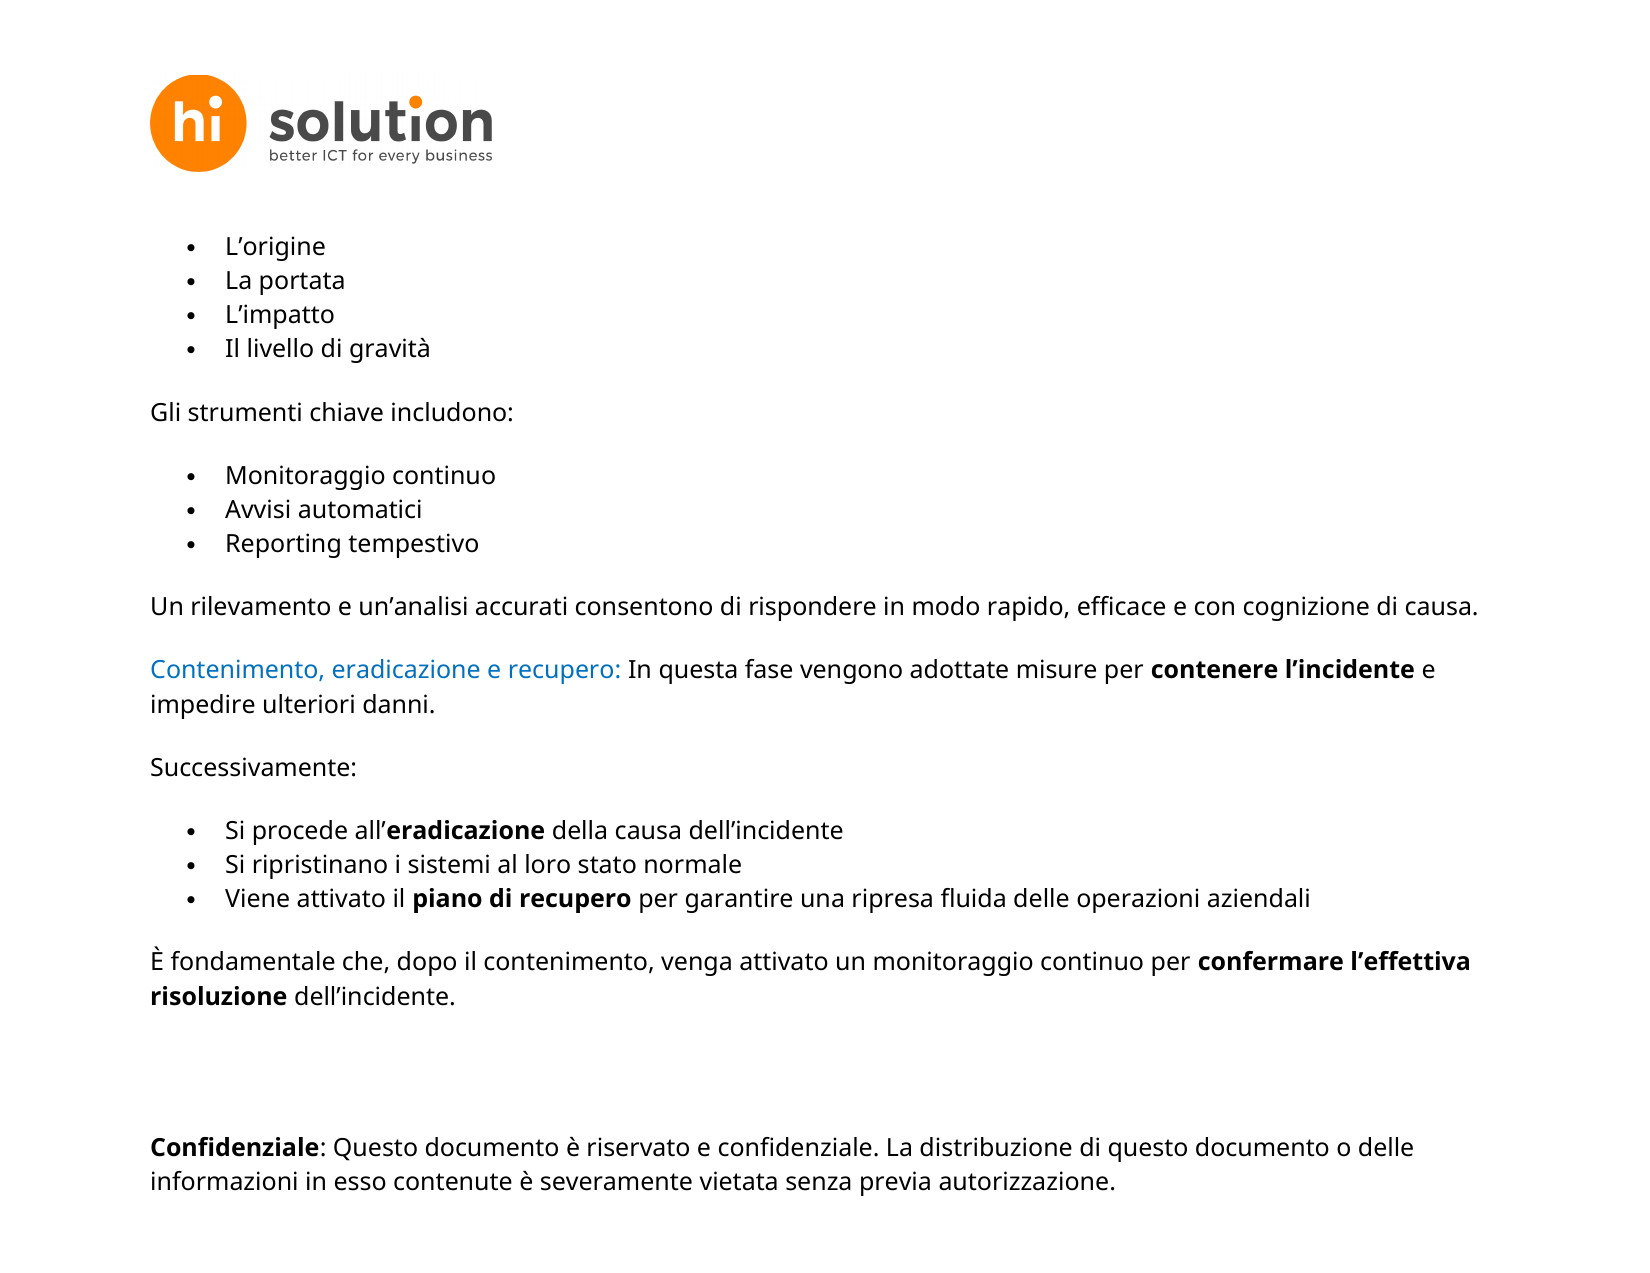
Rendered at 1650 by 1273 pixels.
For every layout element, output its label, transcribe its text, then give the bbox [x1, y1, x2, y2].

text Successivamente: [150, 749, 1500, 783]
text Contenimento, eradicazione e recupero: In questa fase vengono adottate misure per contenere l’incidente e impedire ulteriori danni. [150, 652, 1500, 720]
list Viene attivato il piano di recupero per garantire una ripresa fluida delle operazioni aziendali [187, 881, 1500, 915]
list Il livello di gravità [187, 331, 1500, 365]
list La portata [187, 263, 1500, 297]
list L’impatto [187, 297, 1500, 331]
list Si ripristinano i sistemi al loro stato normale [187, 847, 1500, 881]
list Monitoraggio continuo [187, 458, 1500, 492]
list Avvisi automatici [187, 492, 1500, 526]
text Un rilevamento e un’analisi accurati consentono di rispondere in modo rapido, efficace e con cognizione di causa. [150, 589, 1500, 623]
list Reporting tempestivo [187, 526, 1500, 560]
list Si procede all’eradicazione della causa dell’incidente [187, 813, 1500, 847]
text È fondamentale che, dopo il contenimento, venga attivato un monitoraggio continuo per confermare l’effettiva risoluzione dell’incidente. [150, 944, 1500, 1012]
text Gli strumenti chiave includono: [150, 394, 1500, 428]
list L’origine [187, 229, 1500, 263]
picture [150, 75, 492, 172]
